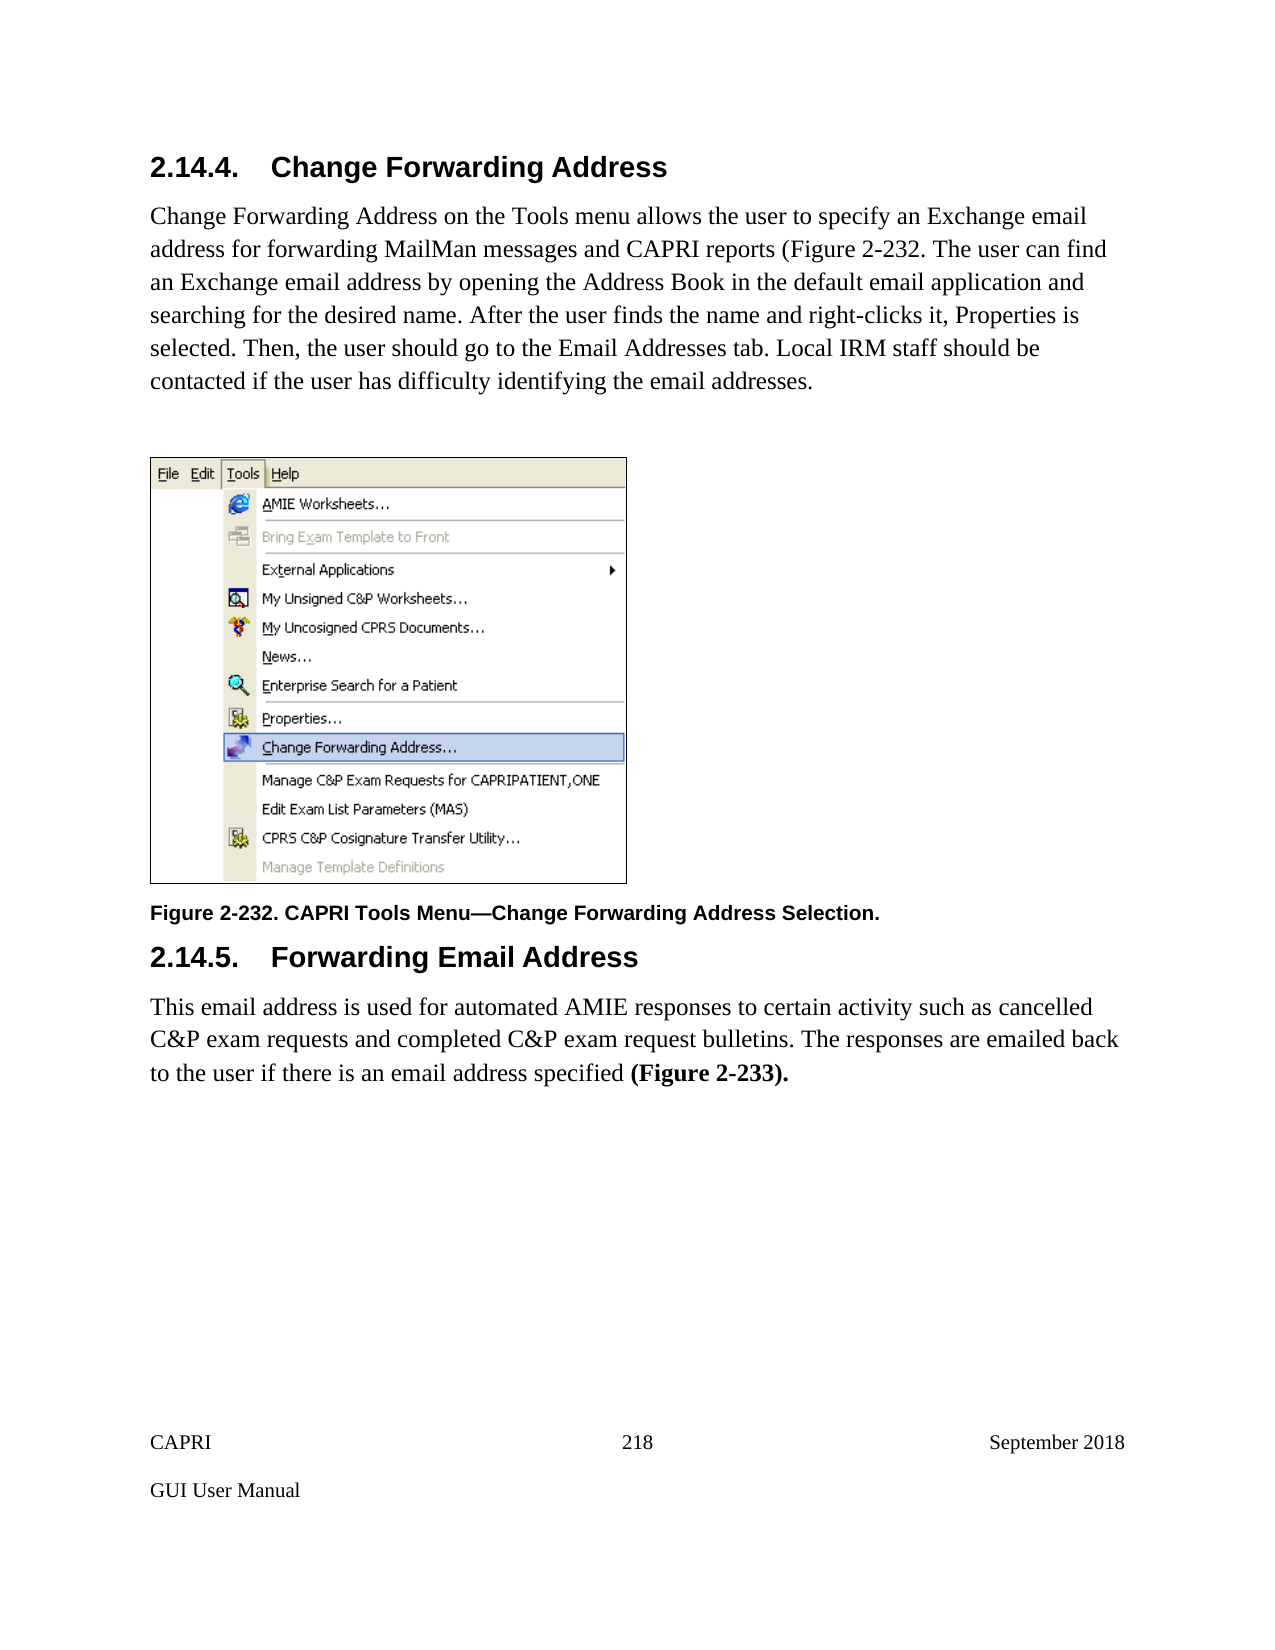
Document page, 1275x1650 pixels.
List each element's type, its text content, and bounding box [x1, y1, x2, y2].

subtitle Change Forwarding Address [150, 150, 1125, 183]
subtitle Forwarding Email Address [150, 941, 1125, 974]
picture [151, 458, 626, 883]
